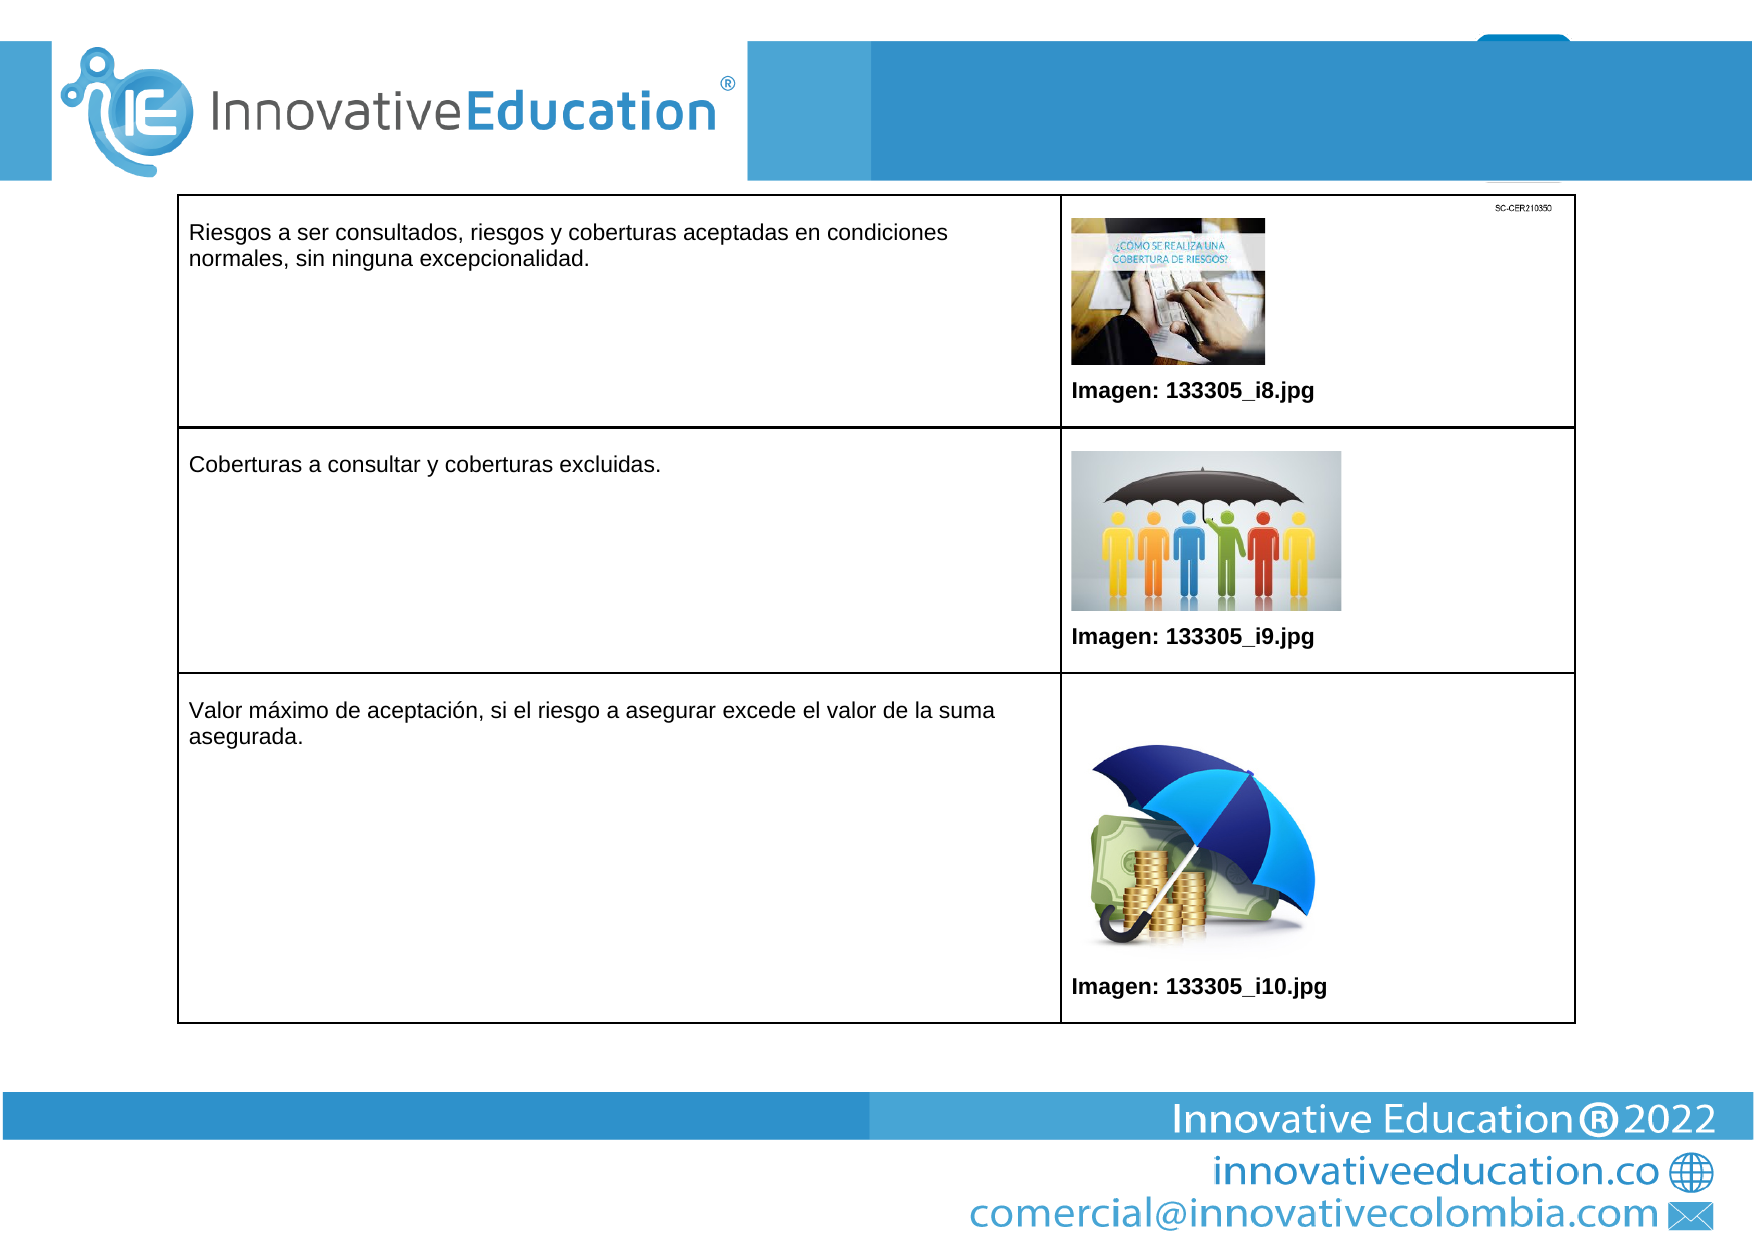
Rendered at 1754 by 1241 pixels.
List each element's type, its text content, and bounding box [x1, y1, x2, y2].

table_cell Coberturas a consultar y coberturas excluidas. [179, 429, 1060, 672]
table_cell Riesgos a ser consultados, riesgos y coberturas aceptadas en condiciones normales, sin ninguna excepcionalidad. [179, 196, 1060, 426]
table_cell Valor máximo de aceptación, si el riesgo a asegurar excede el valor de la suma asegurada. [179, 674, 1060, 1022]
picture [0, 28, 1752, 194]
table_cell Imagen: 133305_i9.jpg [1062, 429, 1574, 672]
picture [1071, 451, 1342, 611]
picture [2, 1091, 1754, 1237]
picture [1071, 735, 1323, 961]
table_cell Imagen: 133305_i10.jpg [1062, 674, 1574, 1022]
table_cell Imagen: 133305_i8.jpg [1062, 196, 1574, 426]
picture [1071, 218, 1266, 365]
